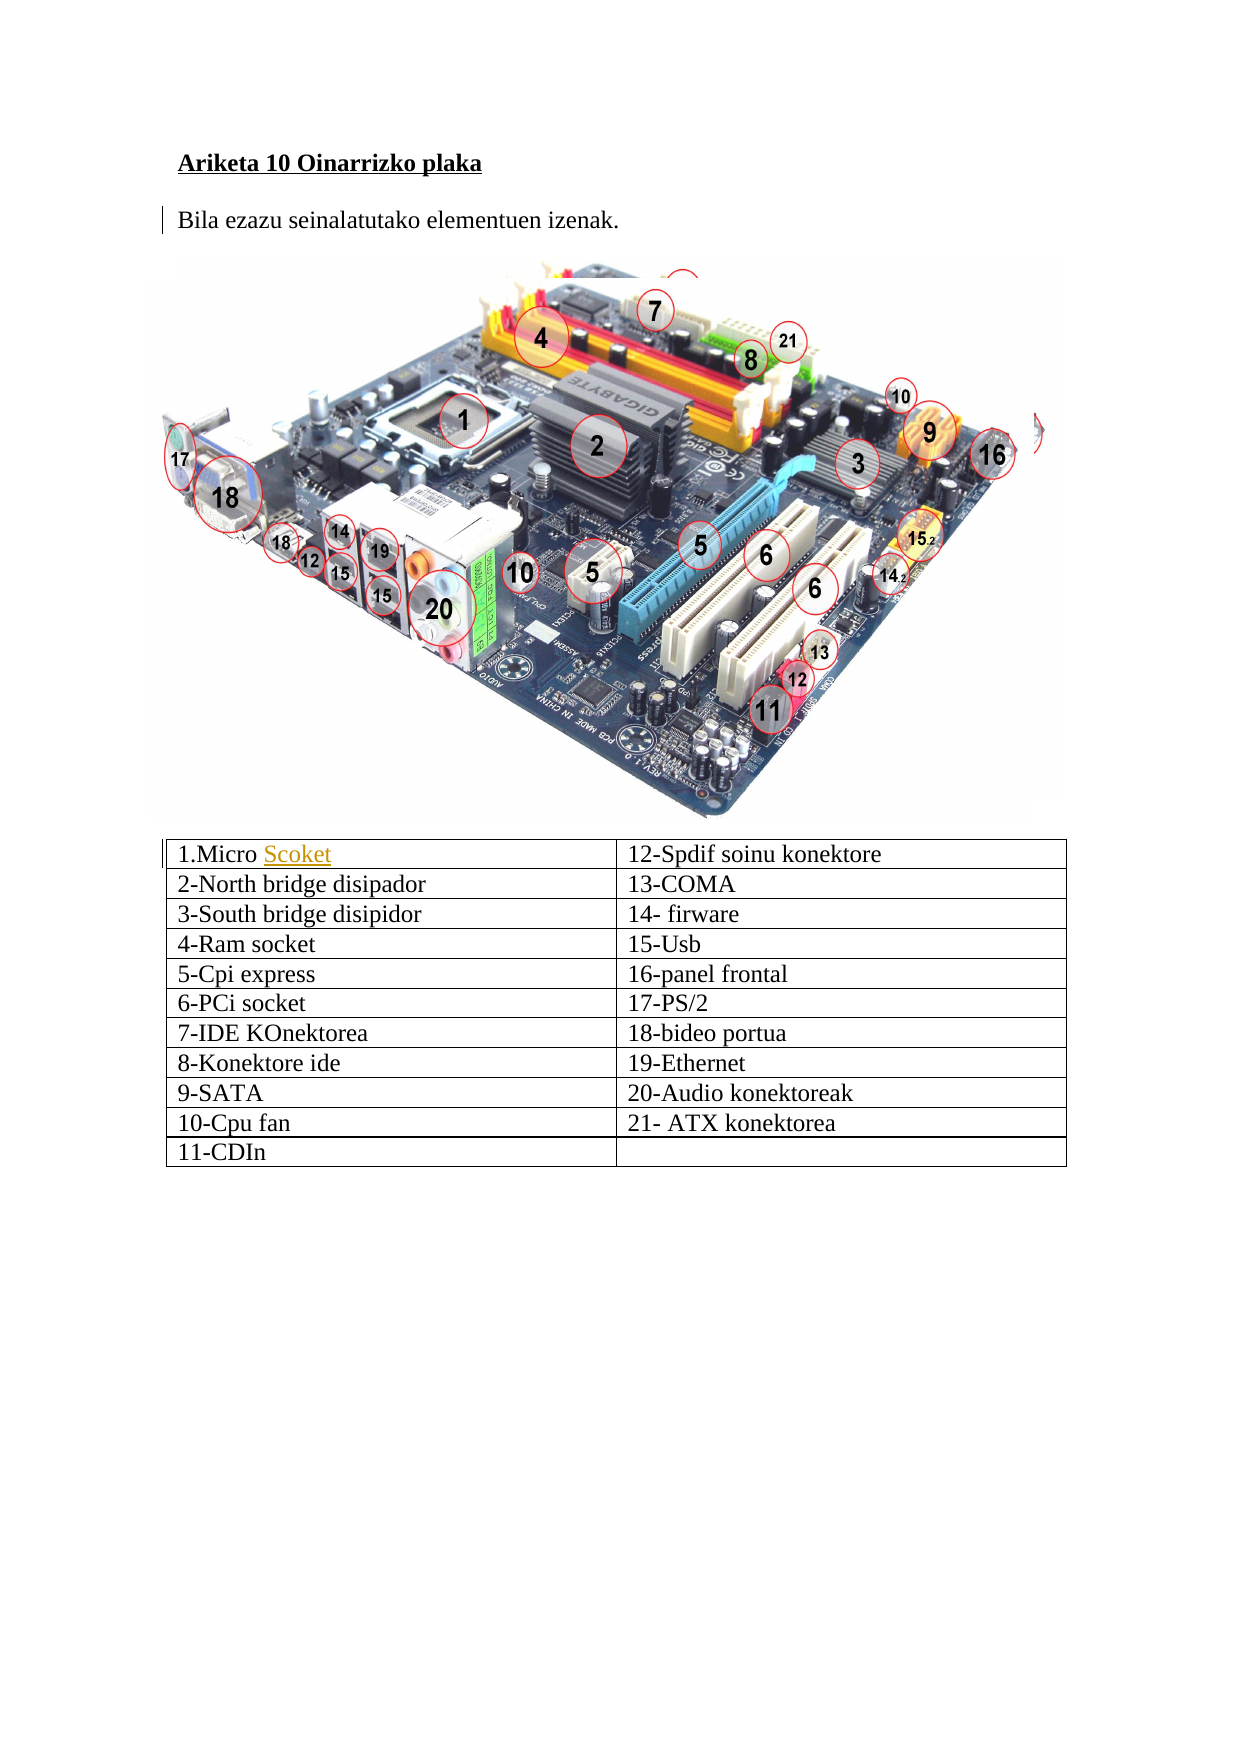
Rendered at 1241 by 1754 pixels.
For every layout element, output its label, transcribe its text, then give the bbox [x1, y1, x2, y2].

table_cell 21- ATX konektorea [617, 1108, 1066, 1136]
table_cell 7-IDE KOnektorea [167, 1018, 616, 1047]
table_cell 9-SATA [167, 1078, 616, 1107]
table_cell 19-Ethernet [617, 1048, 1066, 1077]
table_cell 14- firware [617, 899, 1066, 928]
table_cell 15-Usb [617, 929, 1066, 958]
table_header 12-Spdif soinu konektore [617, 840, 1066, 868]
text Bila ezazu seinalatutako elementuen izenak. [177, 206, 1063, 234]
table_cell 5-Cpi express [167, 959, 616, 987]
table_cell 8-Konektore ide [167, 1048, 616, 1077]
table_cell 2-North bridge disipador [167, 869, 616, 898]
table_cell 18-bideo portua [617, 1018, 1066, 1047]
table_cell 20-Audio konektoreak [617, 1078, 1066, 1107]
table_cell [617, 1138, 1066, 1166]
table_header 1.Micro [167, 840, 616, 868]
table_cell 3-South bridge disipidor [167, 899, 616, 928]
table_cell 10-Cpu fan [167, 1108, 616, 1136]
table_cell 6-PCi socket [167, 989, 616, 1017]
table_cell 11-CDIn [167, 1138, 616, 1166]
table_cell 17-PS/2 [617, 989, 1066, 1017]
table_cell 13-COMA [617, 869, 1066, 898]
table_cell 4-Ram socket [167, 929, 616, 958]
table_cell 16-panel frontal [617, 959, 1066, 987]
text Ariketa 10 Oinarrizko plaka [177, 148, 1063, 176]
